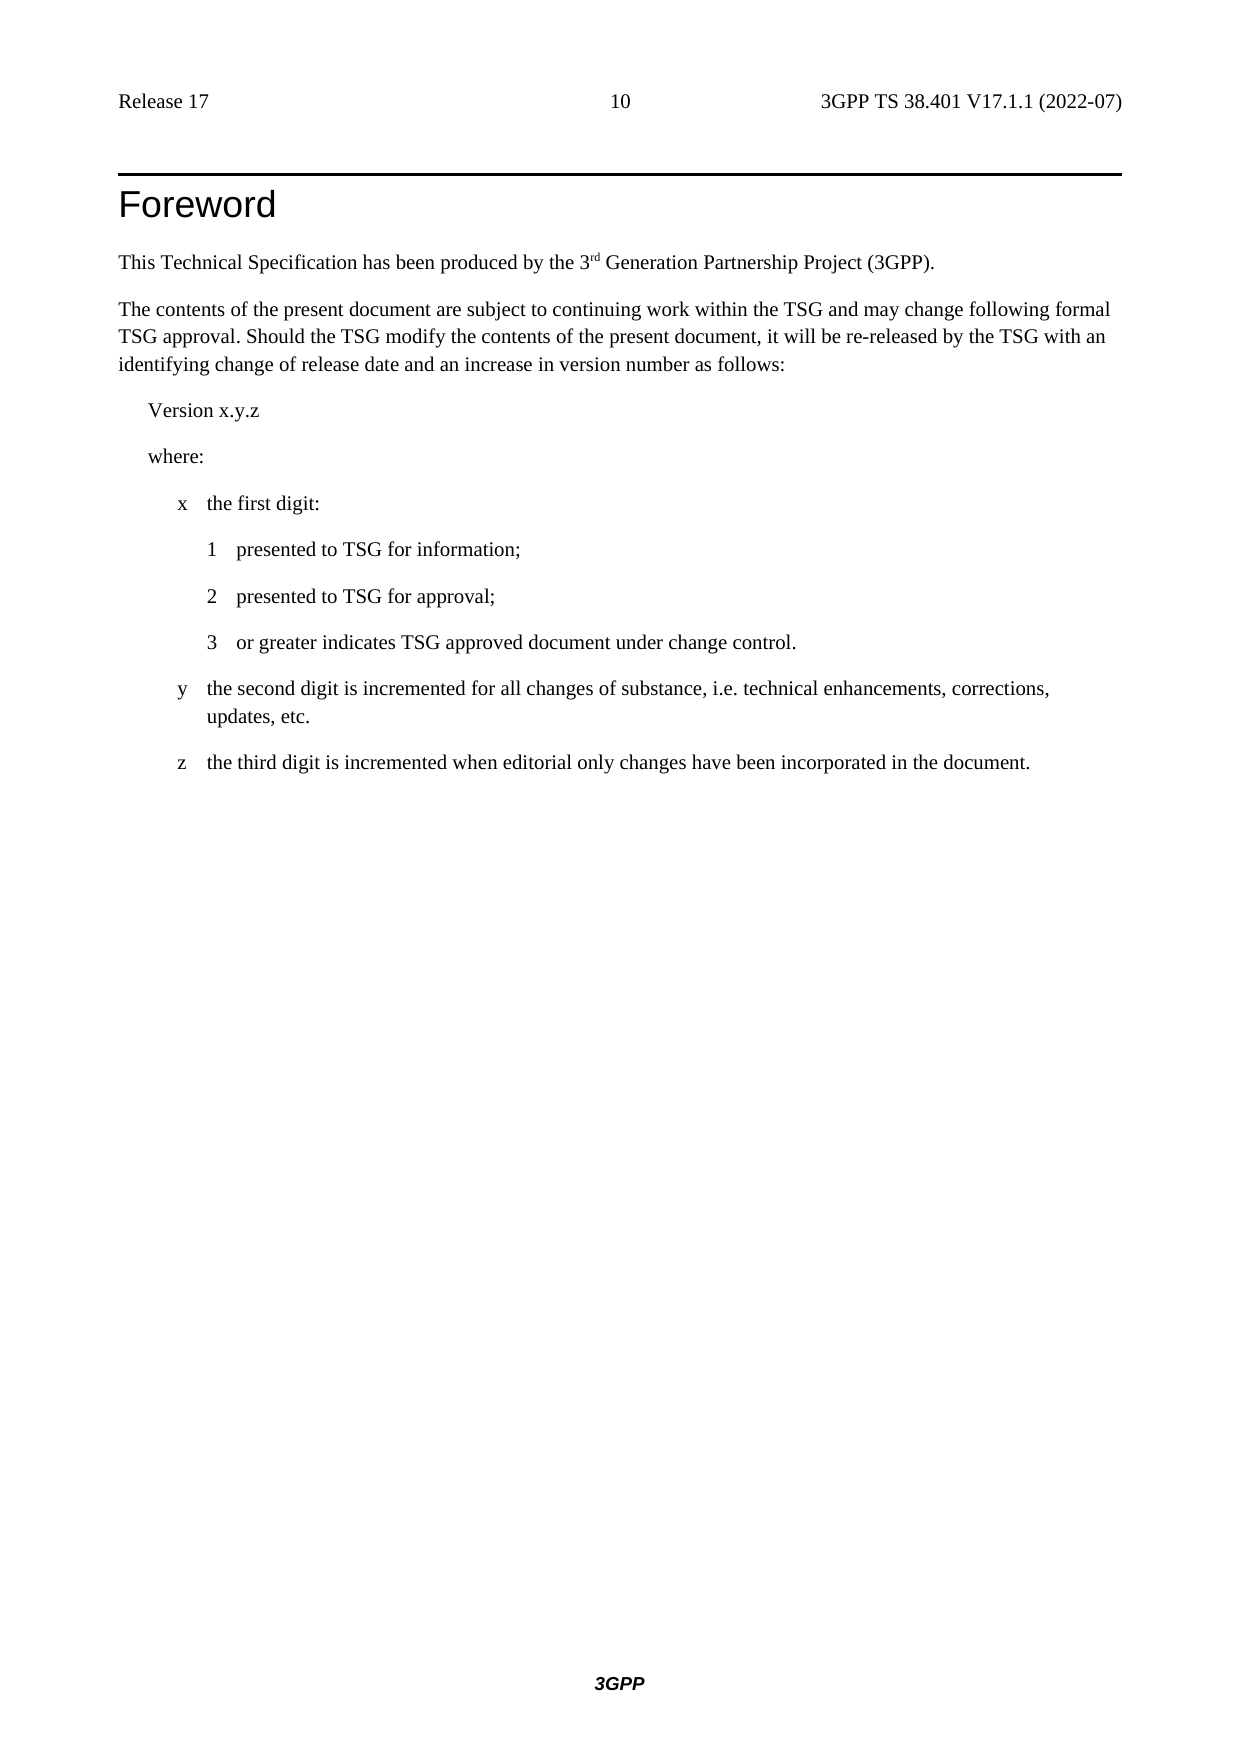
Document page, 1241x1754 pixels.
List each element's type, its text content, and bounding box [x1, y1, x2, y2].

text y the second digit is incremented for all changes of substance, i.e. technical enhancements, corrections, updates, etc. [177, 676, 1122, 728]
text The contents of the present document are subject to continuing work within the TSG and may change following formal TSG approval. Should the TSG modify the contents of the present document, it will be re-released by the TSG with an identifying change of release date and an increase in version number as follows: [118, 297, 1122, 376]
text 2 presented to TSG for approval; [207, 583, 1122, 608]
text Version x.y.z [148, 398, 1122, 422]
text x the first digit: [177, 491, 1122, 515]
text 1 presented to TSG for information; [207, 537, 1122, 561]
text 3 or greater indicates TSG approved document under change control. [207, 630, 1122, 654]
text z the third digit is incremented when editorial only changes have been incorporated in the document. [177, 750, 1122, 774]
subtitle Foreword [118, 176, 1122, 225]
text This Technical Specification has been produced by the 3rd Generation Partnership Project (3GPP). [118, 250, 1122, 274]
text where: [148, 444, 1122, 468]
